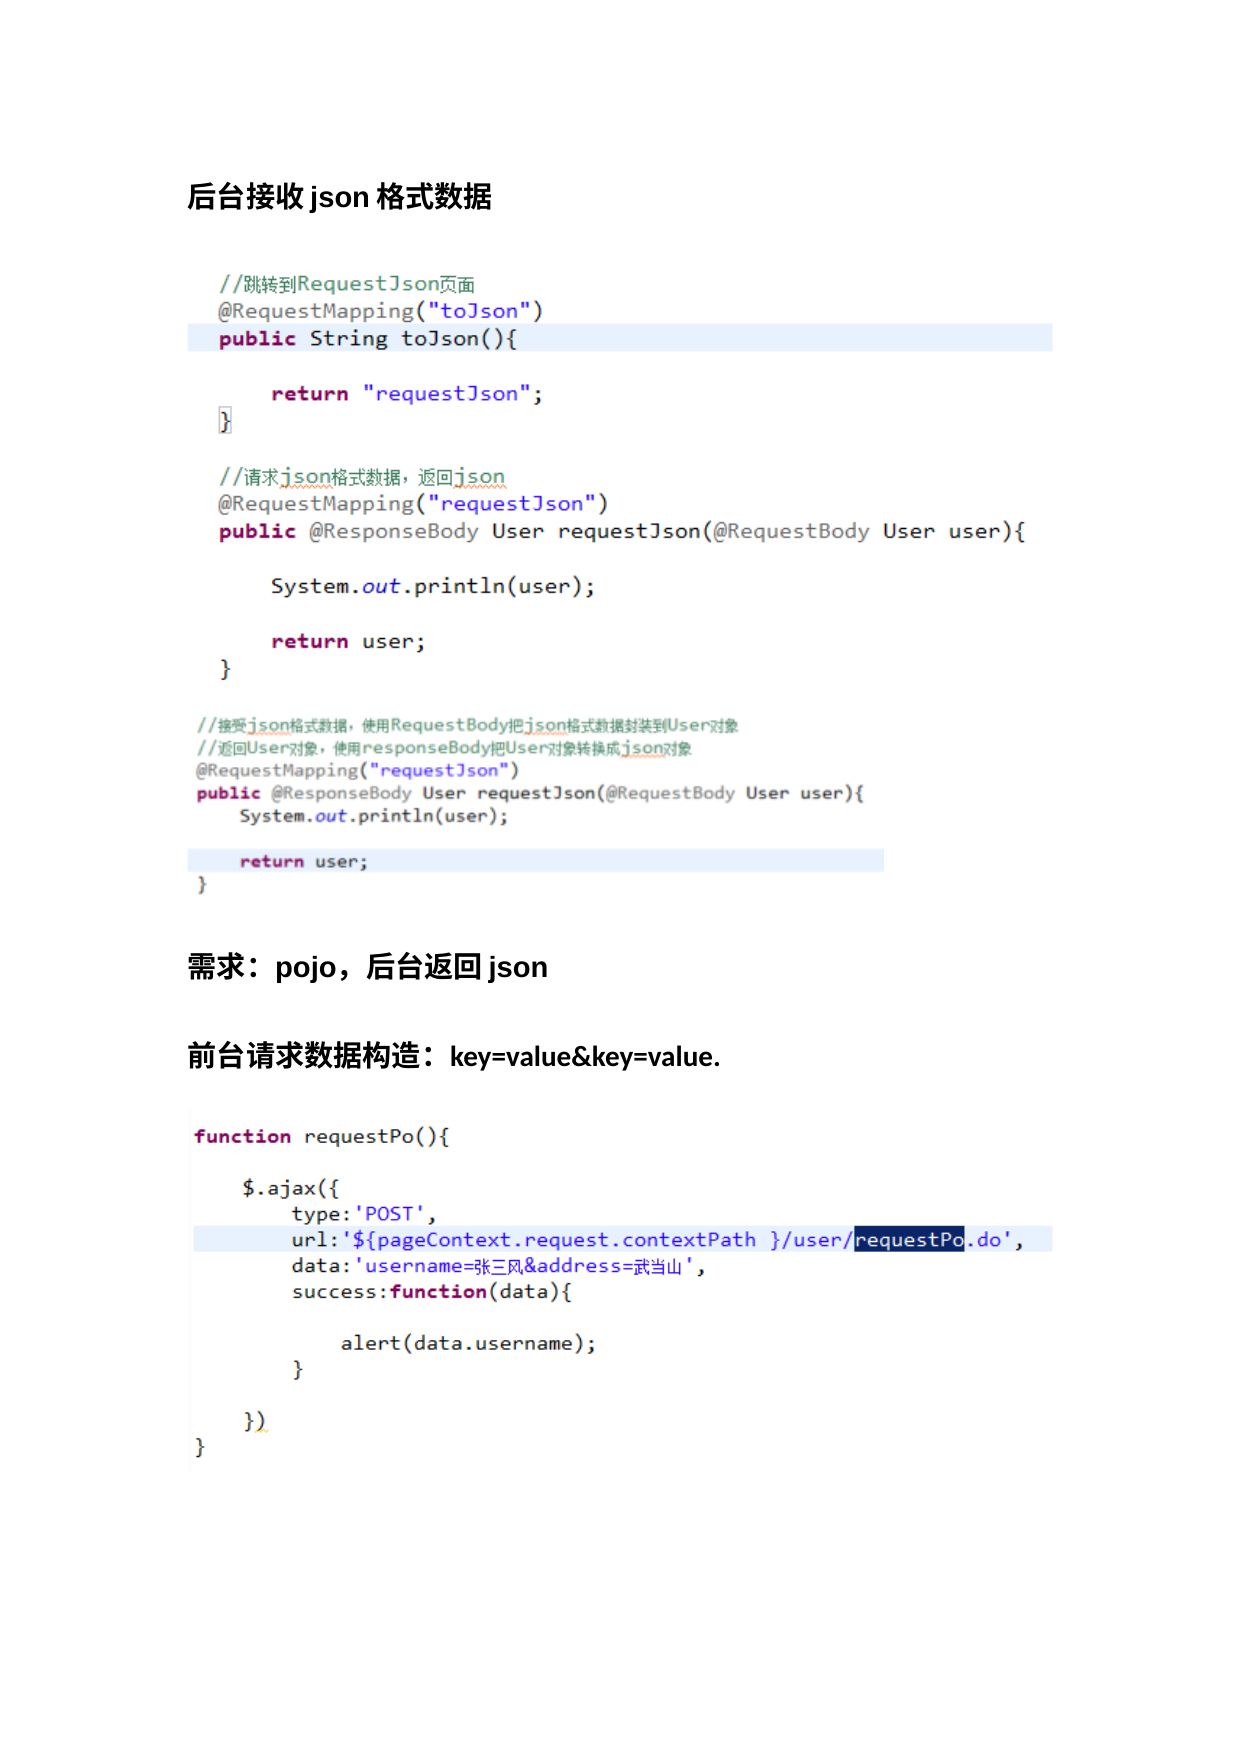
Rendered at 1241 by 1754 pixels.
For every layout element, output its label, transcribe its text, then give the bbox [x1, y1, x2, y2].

picture [187, 250, 1053, 696]
picture [187, 705, 885, 910]
picture [187, 1109, 1053, 1471]
subtitle 前台请求数据构造：key=value&key=value. [187, 1021, 1053, 1086]
subtitle 后台接收json格式数据 [187, 162, 1053, 227]
subtitle 需求：pojo，后台返回json [187, 933, 1053, 998]
